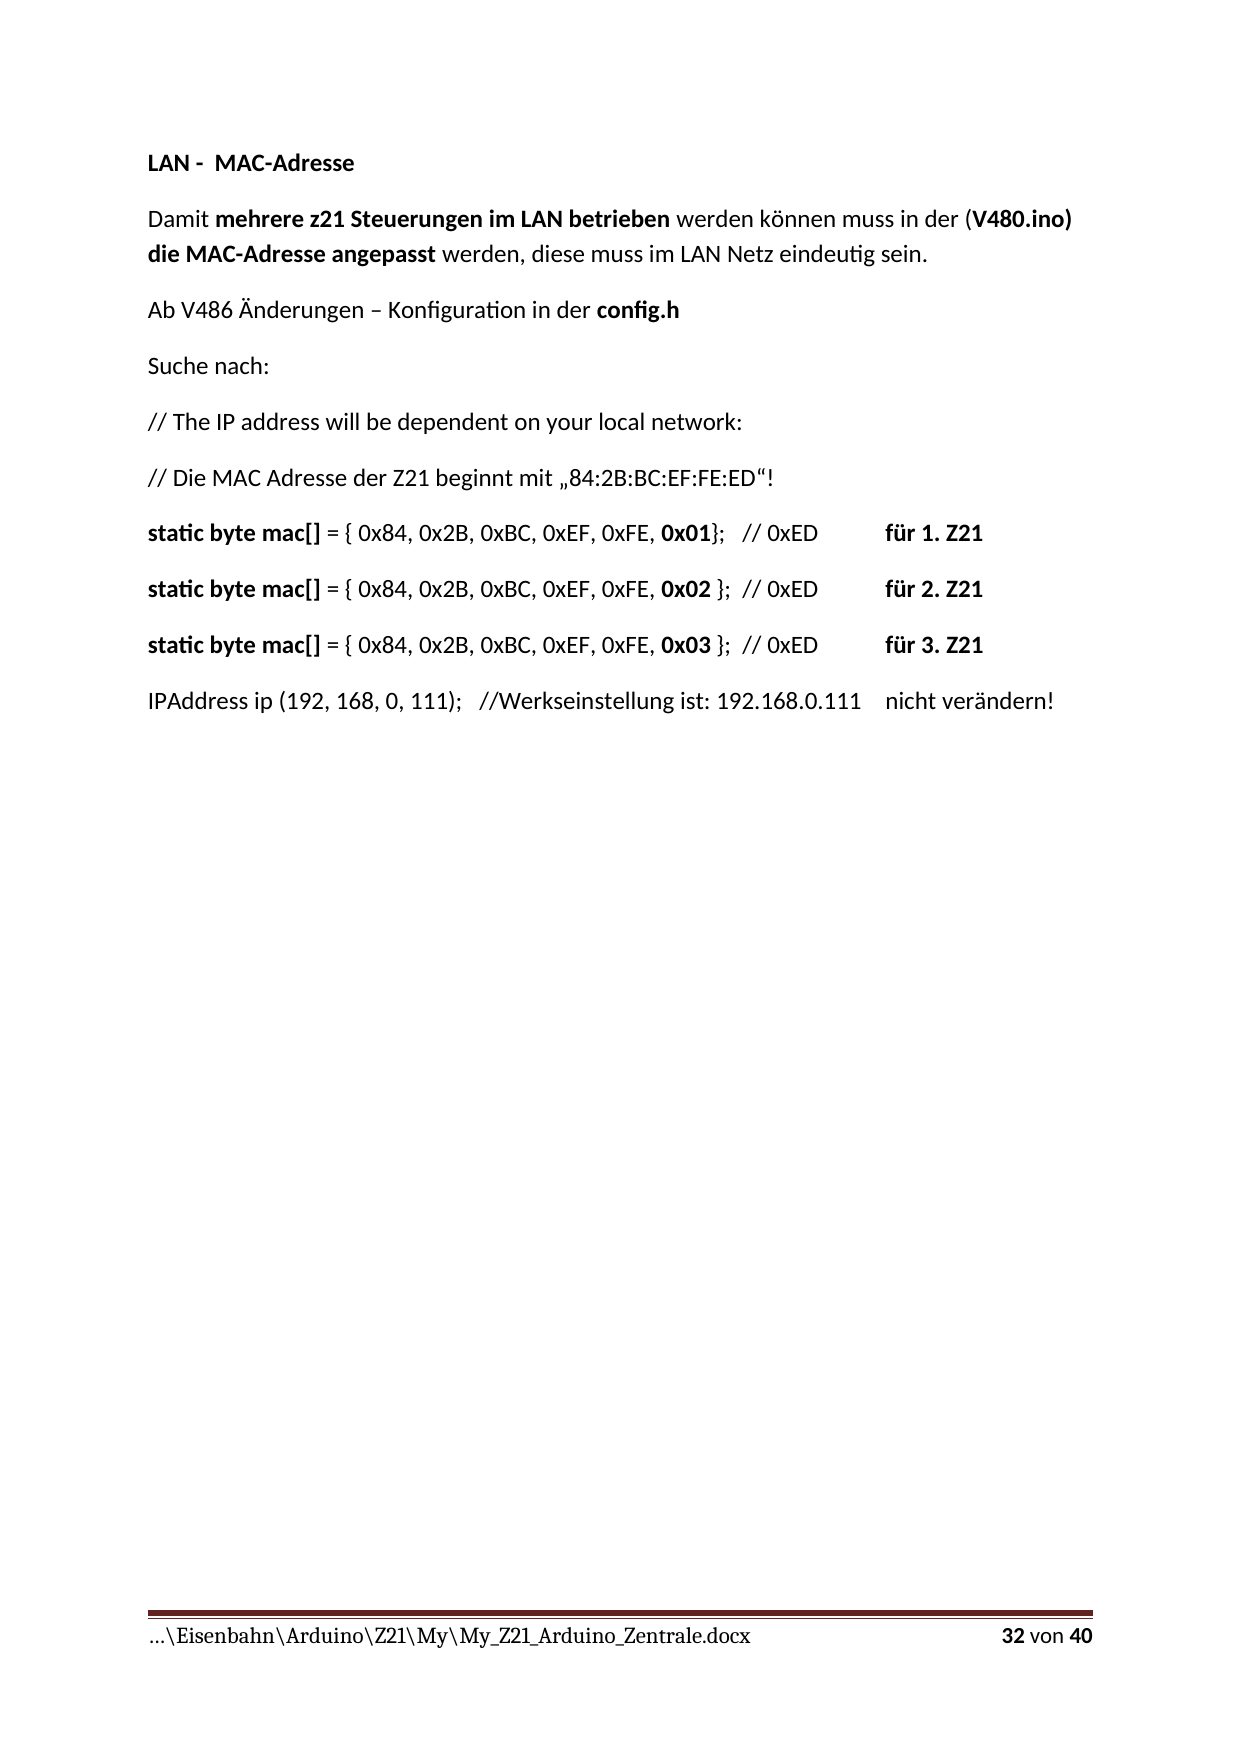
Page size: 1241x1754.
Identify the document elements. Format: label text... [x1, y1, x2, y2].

text Suche nach: [148, 350, 1093, 381]
text static byte mac[] = { 0x84, 0x2B, 0xBC, 0xEF, 0xFE, 0x03 }; // 0xED für 3. Z21 [148, 629, 1093, 660]
text LAN - MAC-Adresse [148, 148, 1093, 178]
text static byte mac[] = { 0x84, 0x2B, 0xBC, 0xEF, 0xFE, 0x01}; // 0xED für 1. Z21 [148, 518, 1093, 548]
text Ab V486 Änderungen – Konfiguration in der config.h [148, 294, 1093, 325]
text static byte mac[] = { 0x84, 0x2B, 0xBC, 0xEF, 0xFE, 0x02 }; // 0xED für 2. Z21 [148, 573, 1093, 604]
text // Die MAC Adresse der Z21 beginnt mit „84:2B:BC:EF:FE:ED“! [148, 462, 1093, 492]
text // The IP address will be dependent on your local network: [148, 406, 1093, 436]
text Damit mehrere z21 Steuerungen im LAN betrieben werden können muss in der (V480.ino) die MAC-Adresse angepasst werden, diese muss im LAN Netz eindeutig sein. [148, 203, 1093, 269]
text IPAddress ip (192, 168, 0, 111); //Werkseinstellung ist: 192.168.0.111 nicht verändern! [148, 685, 1093, 716]
